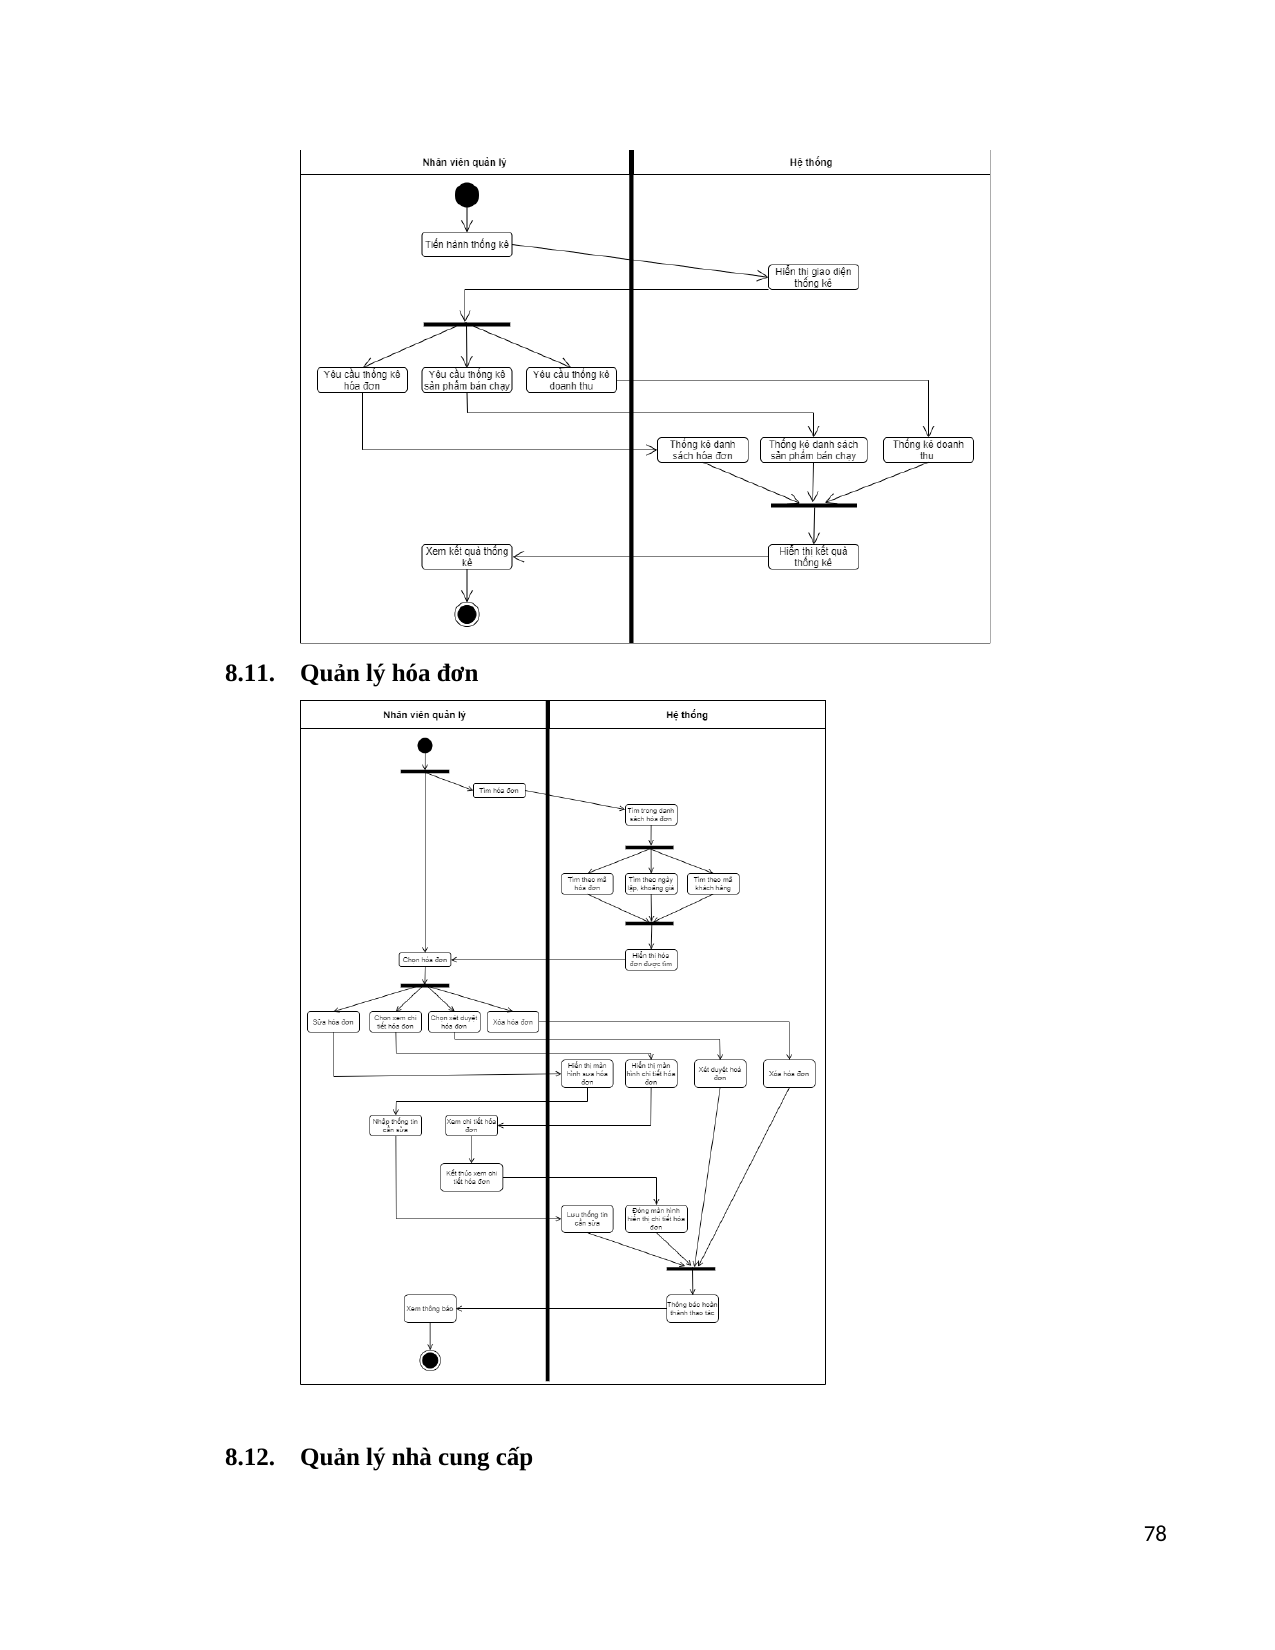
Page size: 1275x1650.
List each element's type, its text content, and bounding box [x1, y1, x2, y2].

list Quản lý hóa đơn [225, 658, 1167, 686]
picture [300, 700, 827, 1386]
picture [300, 150, 991, 644]
list Quản lý nhà cung cấp [225, 1442, 1167, 1471]
